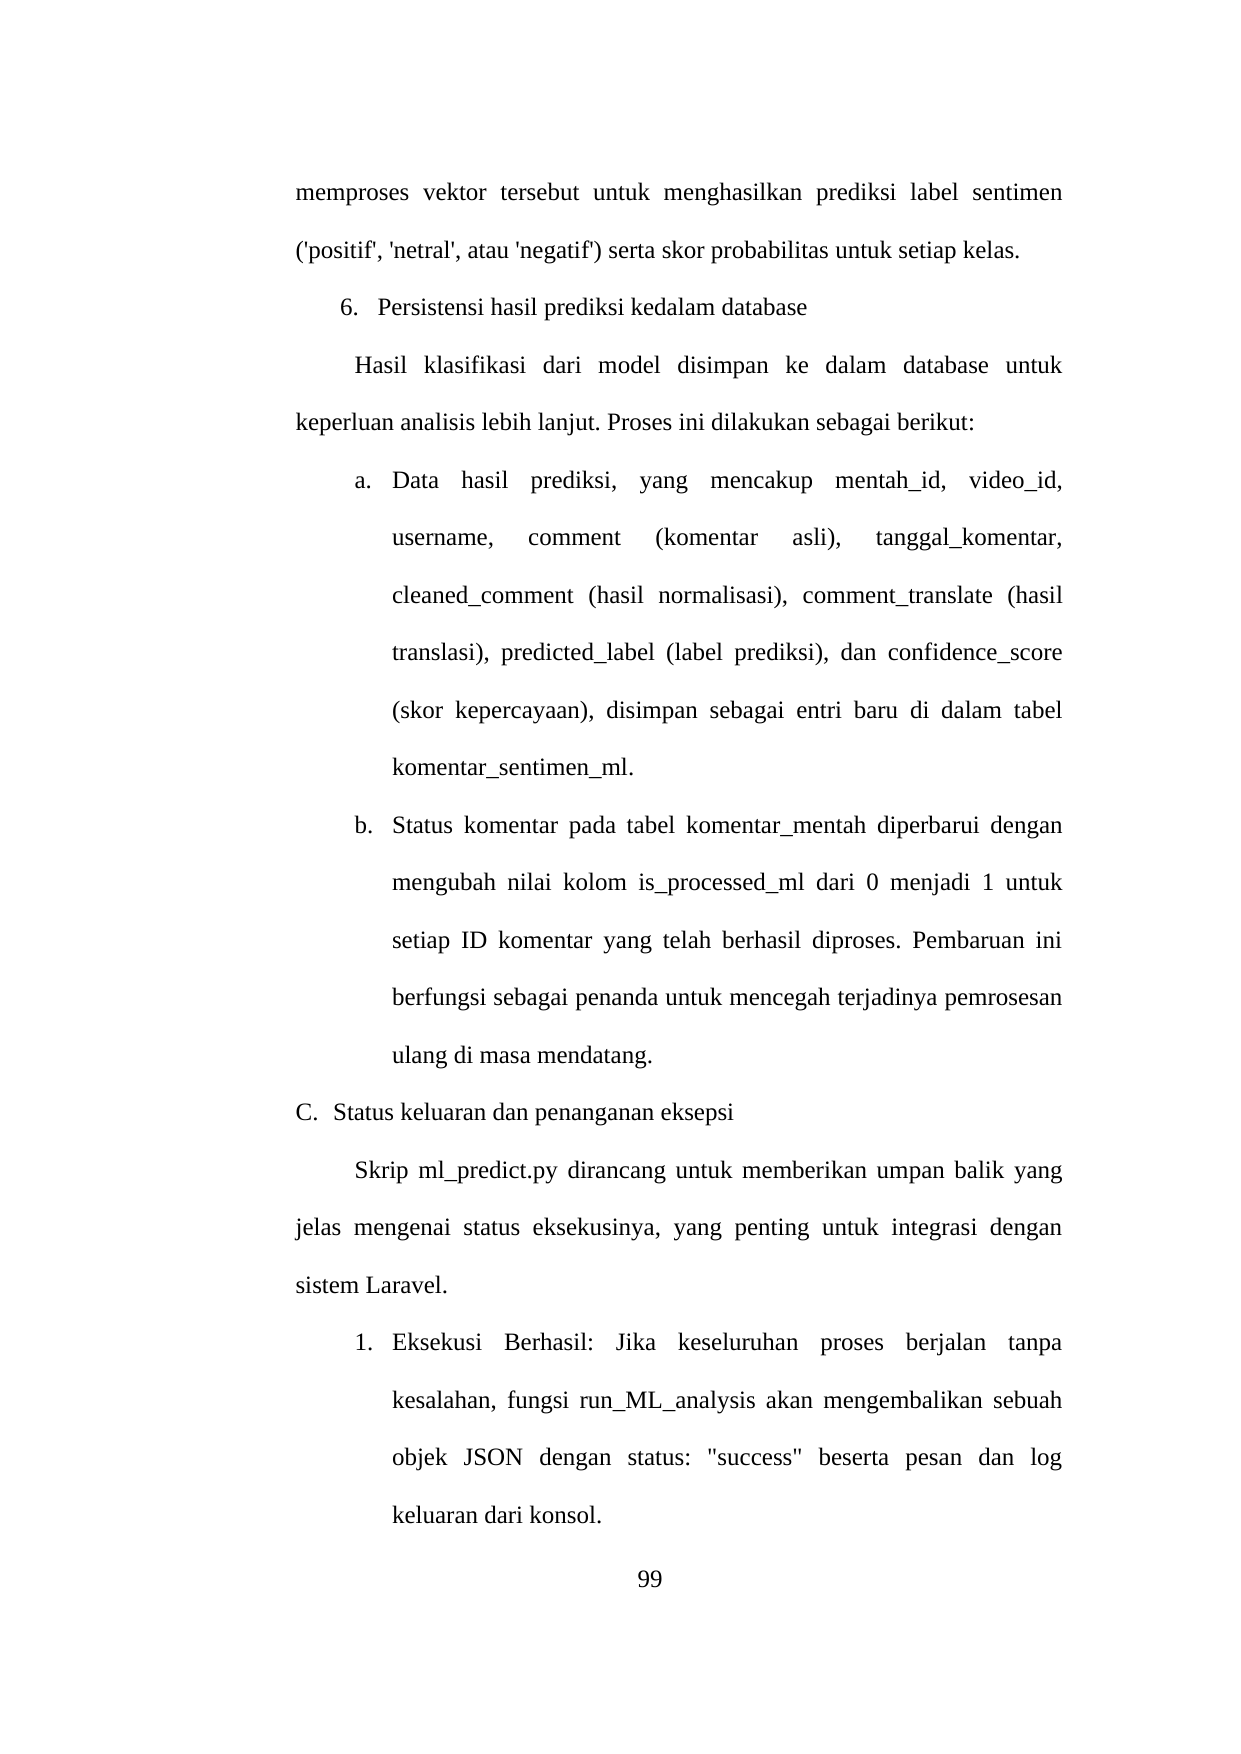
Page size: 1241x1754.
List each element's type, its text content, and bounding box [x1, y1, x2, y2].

text Skrip ml_predict.py dirancang untuk memberikan umpan balik yang jelas mengenai status eksekusinya, yang penting untuk integrasi dengan sistem Laravel. [295, 1155, 1063, 1298]
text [295, 177, 1063, 263]
text Hasil klasifikasi dari model disimpan ke dalam database untuk keperluan analisis lebih lanjut. Proses ini dilakukan sebagai berikut: [295, 350, 1063, 436]
list Status komentar pada tabel komentar_mentah diperbarui dengan mengubah nilai kolom is_processed_ml dari 0 menjadi 1 untuk setiap ID komentar yang telah berhasil diproses. Pembaruan ini berfungsi sebagai penanda untuk mencegah terjadinya pemrosesan ulang di masa mendatang. [354, 810, 1063, 1068]
list Status keluaran dan penanganan eksepsi [295, 1097, 1063, 1126]
list Persistensi hasil prediksi kedalam database [340, 292, 1063, 321]
list Eksekusi Berhasil: Jika keseluruhan proses berjalan tanpa kesalahan, fungsi run_ML_analysis akan mengembalikan sebuah objek JSON dengan status: "success" beserta pesan dan log keluaran dari konsol. [354, 1327, 1063, 1528]
list Data hasil prediksi, yang mencakup mentah_id, video_id, username, comment (komentar asli), tanggal_komentar, cleaned_comment (hasil normalisasi), comment_translate (hasil translasi), predicted_label (label prediksi), dan confidence_score (skor kepercayaan), disimpan sebagai entri baru di dalam tabel komentar_sentimen_ml. [354, 465, 1063, 781]
